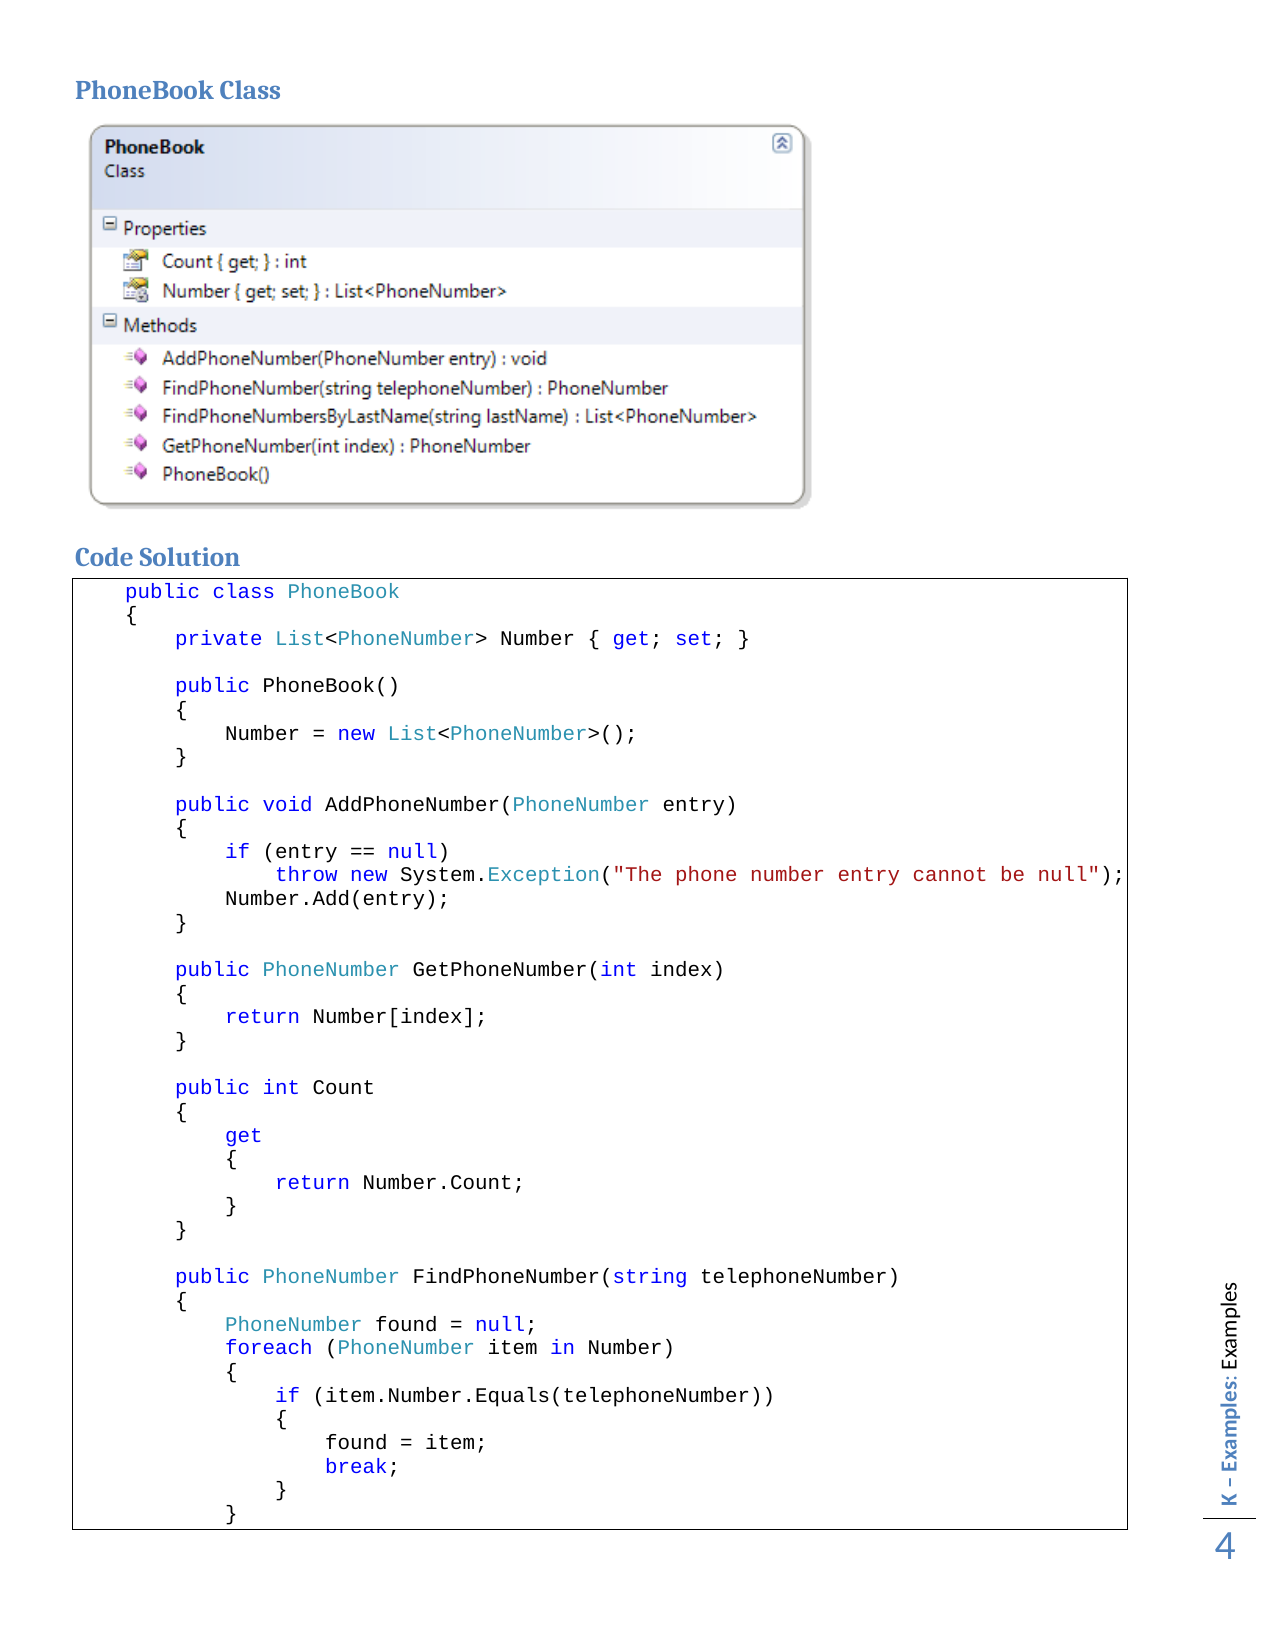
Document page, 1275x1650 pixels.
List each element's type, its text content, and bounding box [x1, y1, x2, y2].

text Number.Add(entry); [75, 888, 1125, 912]
text break; [75, 1456, 1125, 1479]
text } [75, 912, 1125, 935]
text foreach (PhoneNumber item in Number) [75, 1337, 1125, 1361]
text } [75, 1196, 1125, 1219]
text { [75, 1290, 1125, 1314]
text { [75, 1361, 1125, 1385]
text throw new System.Exception("The phone number entry cannot be null"); [75, 864, 1125, 888]
text public PhoneNumber FindPhoneNumber(string telephoneNumber) [75, 1266, 1125, 1290]
text get [75, 1124, 1125, 1148]
text public class PhoneBook [73, 579, 1127, 604]
text { [75, 604, 1125, 628]
text { [75, 1408, 1125, 1432]
text if (item.Number.Equals(telephoneNumber)) [75, 1385, 1125, 1408]
text Number = new List<PhoneNumber>(); [75, 723, 1125, 746]
text if (entry == null) [75, 841, 1125, 864]
text { [75, 1148, 1125, 1172]
text return Number[index]; [75, 1006, 1125, 1030]
text public PhoneBook() [75, 675, 1125, 699]
text public PhoneNumber GetPhoneNumber(int index) [75, 959, 1125, 983]
text } [75, 1219, 1125, 1243]
text } [75, 1030, 1125, 1054]
text } [73, 1500, 1127, 1529]
text } [75, 1479, 1125, 1500]
text { [75, 699, 1125, 723]
text { [75, 1101, 1125, 1124]
text return Number.Count; [75, 1172, 1125, 1196]
text private List<PhoneNumber> Number { get; set; } [75, 628, 1125, 652]
subtitle Code Solution [75, 542, 1125, 573]
text found = item; [75, 1432, 1125, 1456]
text } [75, 746, 1125, 770]
text { [75, 983, 1125, 1006]
text public void AddPhoneNumber(PhoneNumber entry) [75, 793, 1125, 817]
text { [75, 817, 1125, 841]
text PhoneNumber found = null; [75, 1314, 1125, 1337]
subtitle PhoneBook Class [75, 75, 1125, 106]
picture [75, 110, 818, 517]
text public int Count [75, 1077, 1125, 1101]
